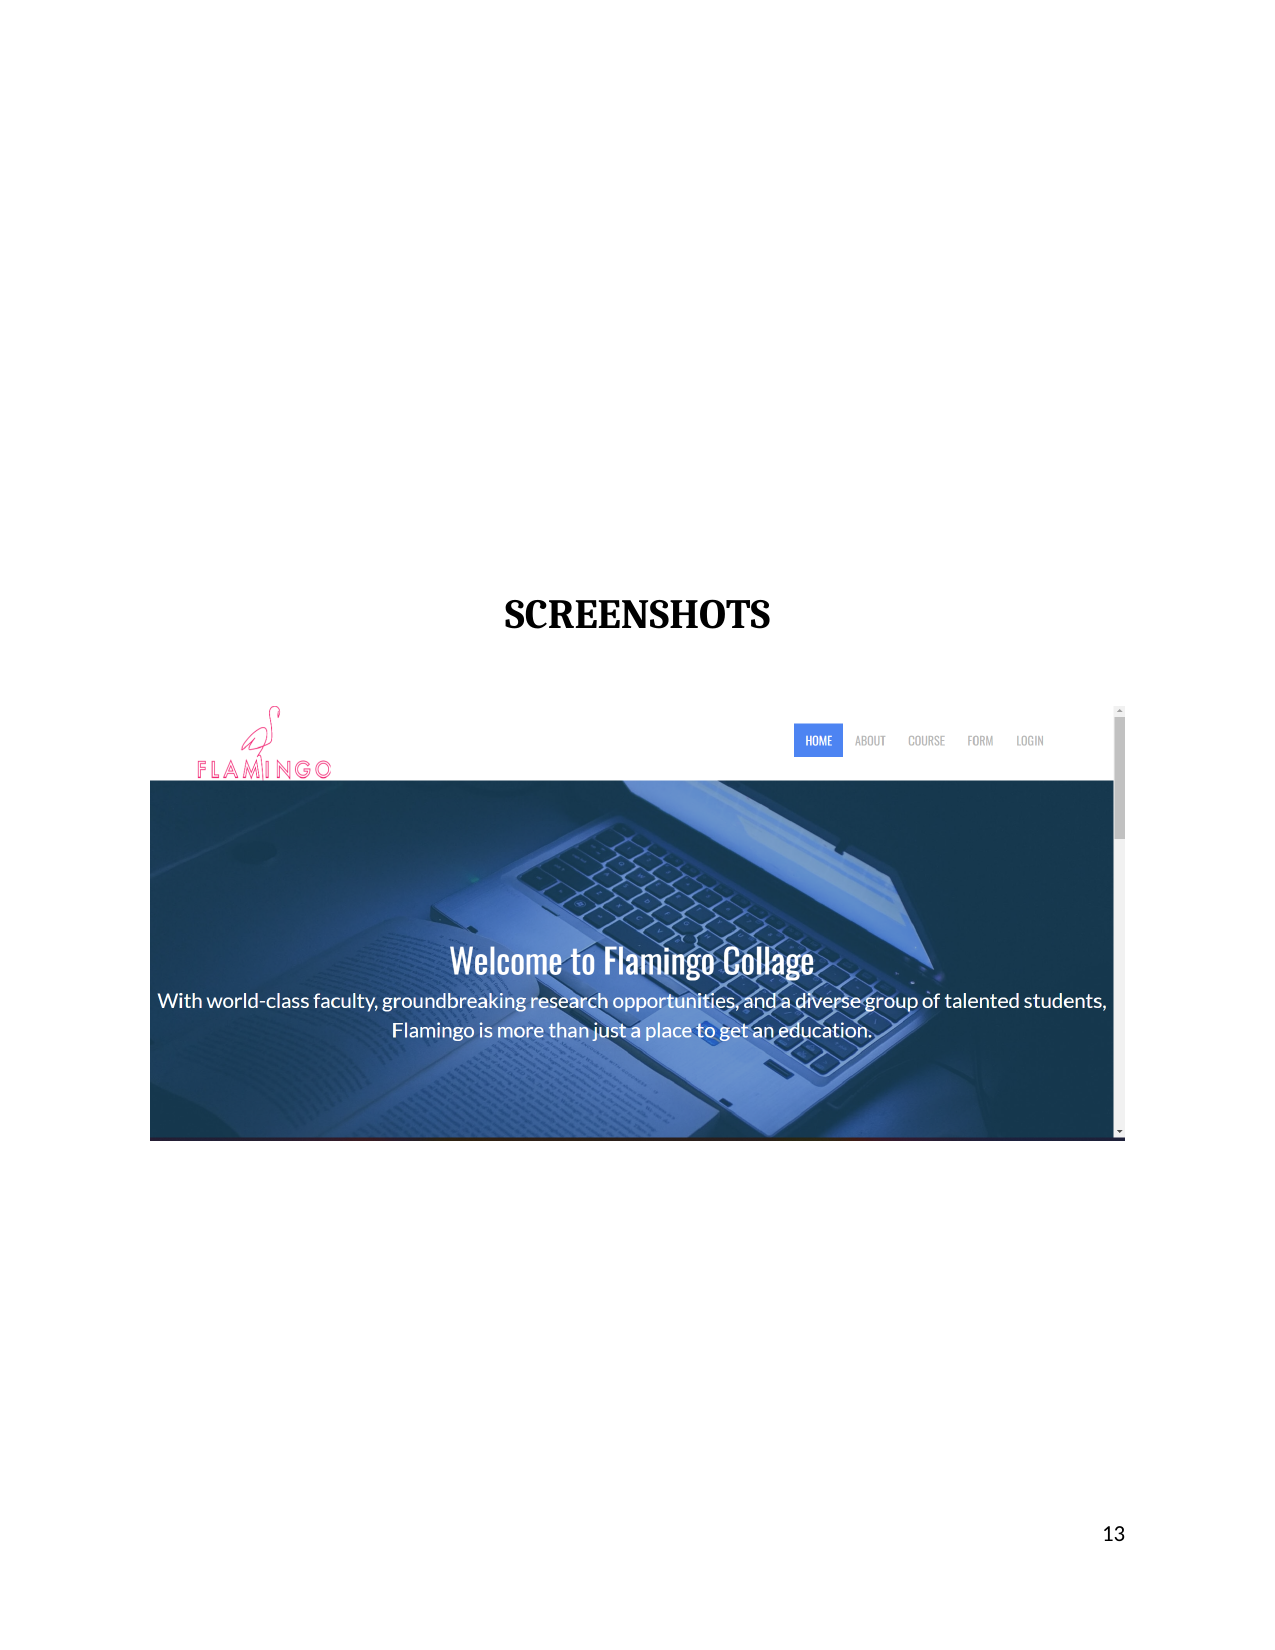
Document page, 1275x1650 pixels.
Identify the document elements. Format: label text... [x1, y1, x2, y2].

picture [150, 706, 1125, 1141]
text SCREENSHOTS [150, 591, 1125, 639]
